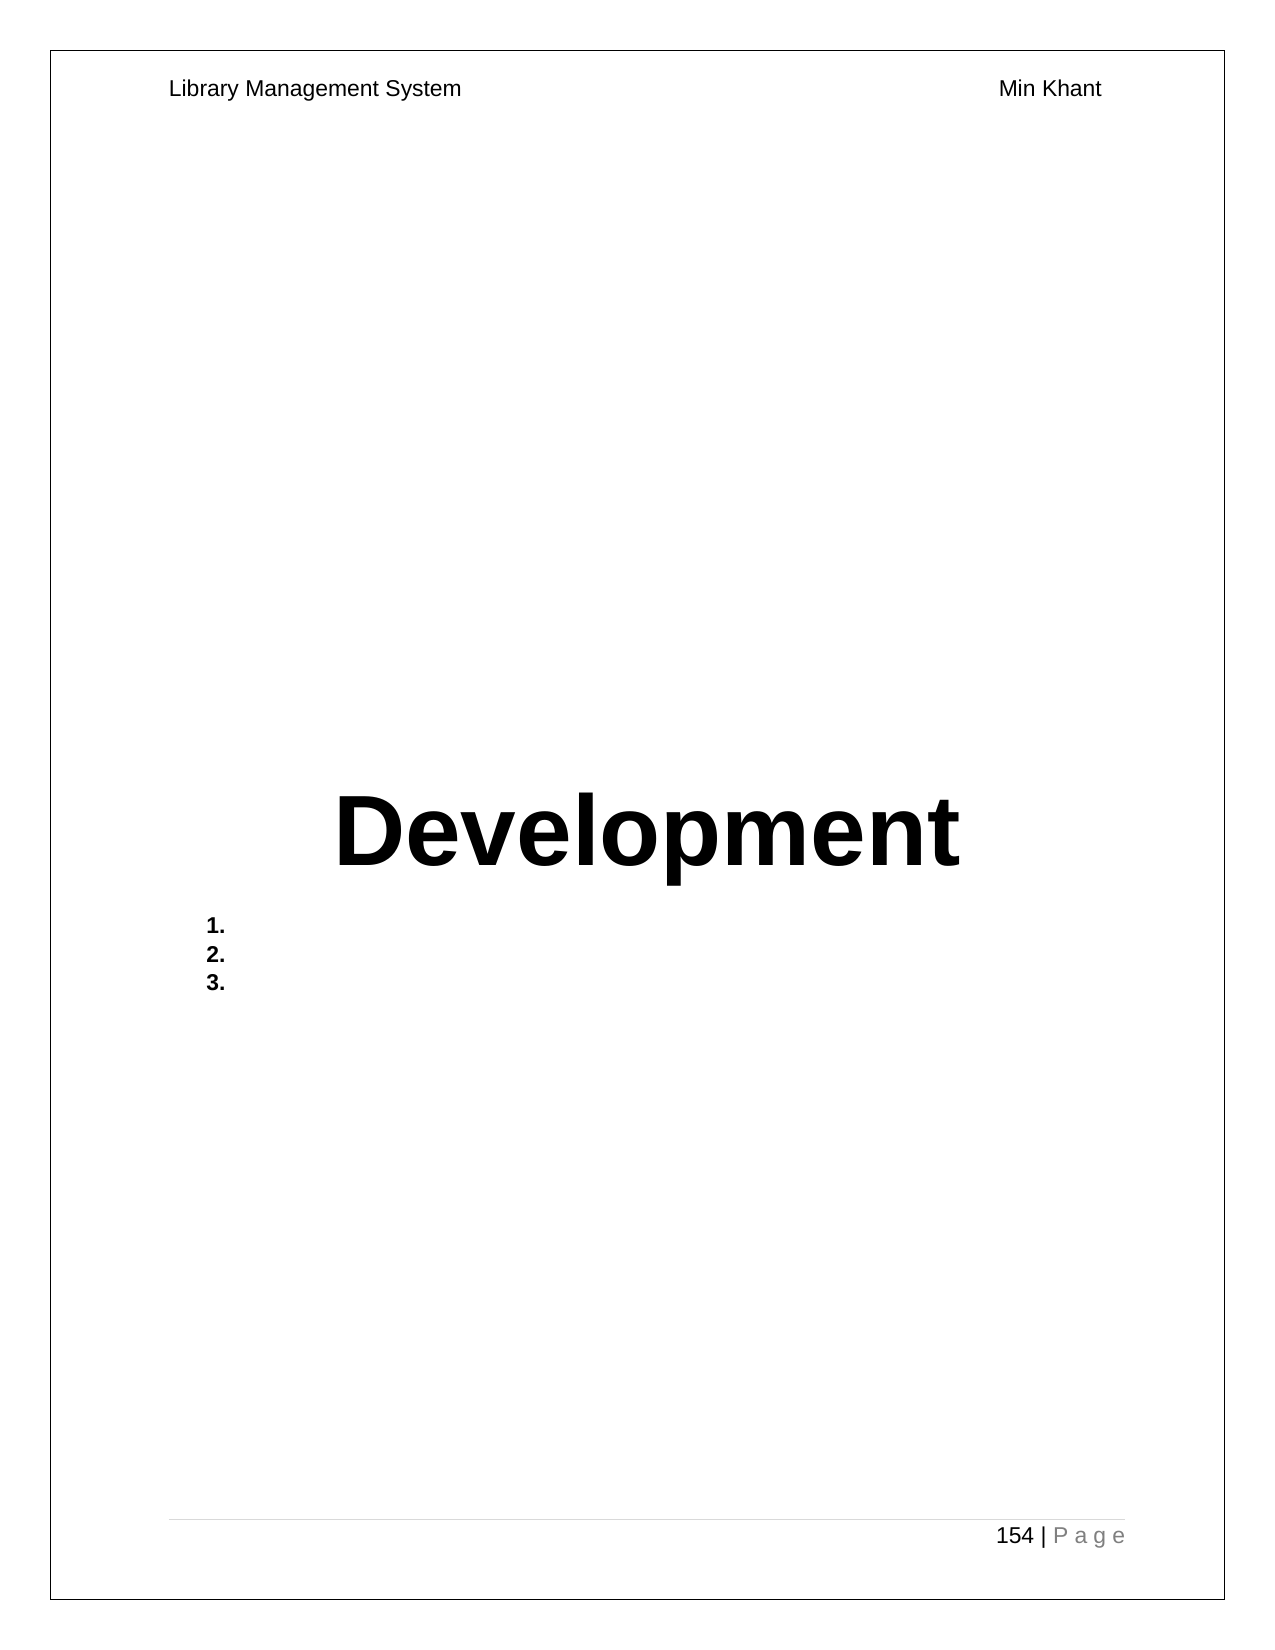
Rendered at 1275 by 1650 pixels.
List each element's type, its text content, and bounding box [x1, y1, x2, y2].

text Development [169, 772, 1125, 887]
